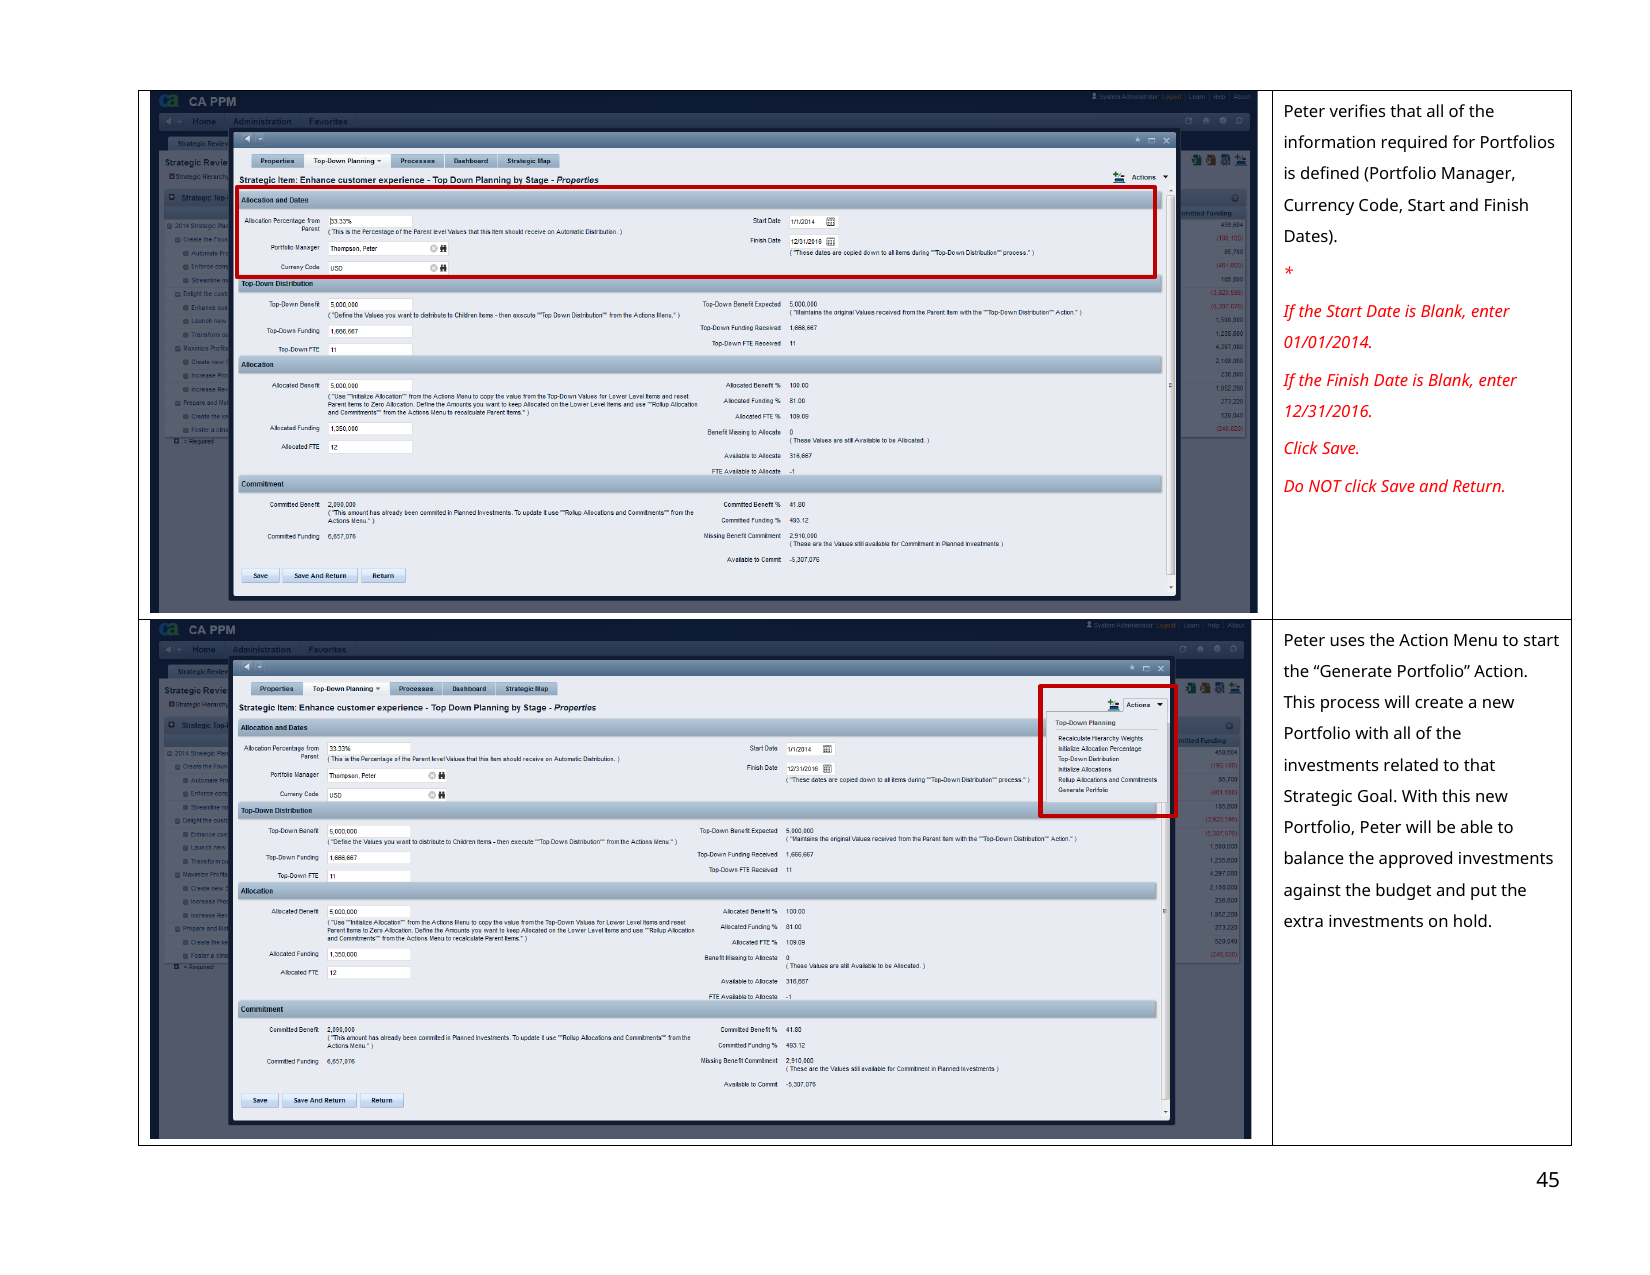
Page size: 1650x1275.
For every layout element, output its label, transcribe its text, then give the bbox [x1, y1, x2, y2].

picture [150, 91, 1258, 613]
table_cell Peter verifies that all of the information required for Portfolios is defined (Portfolio Manager, Currency Code, Start and Finish Dates). * If the Start Date is Blank, enter 01/01/2014. If the Finish Date is Blank, enter 12/31/2016. Click Save. Do NOT click Save and Return. [1273, 91, 1571, 618]
table_cell Peter uses the Action Menu to start the “Generate Portfolio” Action. This process will create a new Portfolio with all of the investments related to that Strategic Goal. With this new Portfolio, Peter will be able to balance the approved investments against the budget and put the extra investments on hold. [1273, 620, 1571, 1145]
table_cell [139, 91, 1272, 618]
picture [150, 619, 1252, 1139]
table_cell [139, 620, 1272, 1145]
